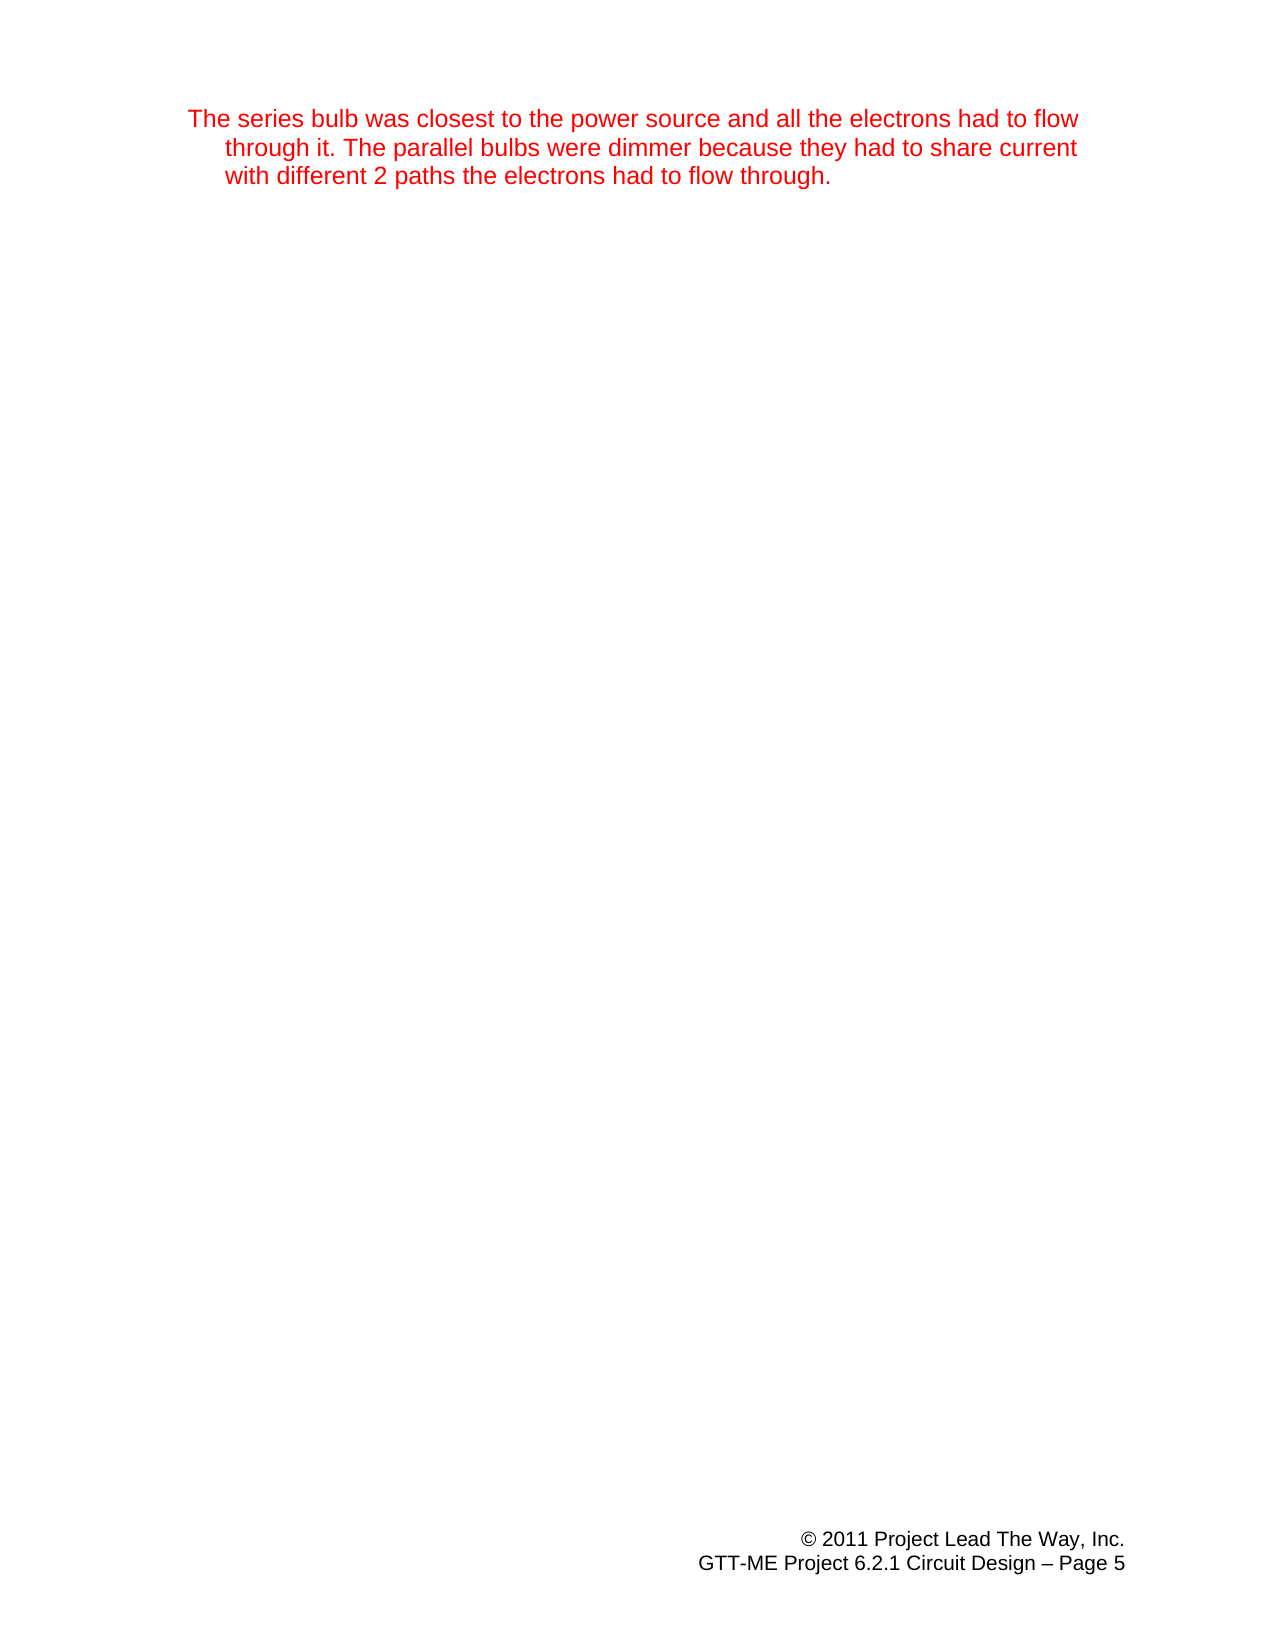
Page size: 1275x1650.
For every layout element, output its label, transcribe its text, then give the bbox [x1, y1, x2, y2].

list The series bulb was closest to the power source and all the electrons had to flow through it. The parallel bulbs were dimmer because they had to share current with different 2 paths the electrons had to flow through. [187, 104, 1125, 190]
